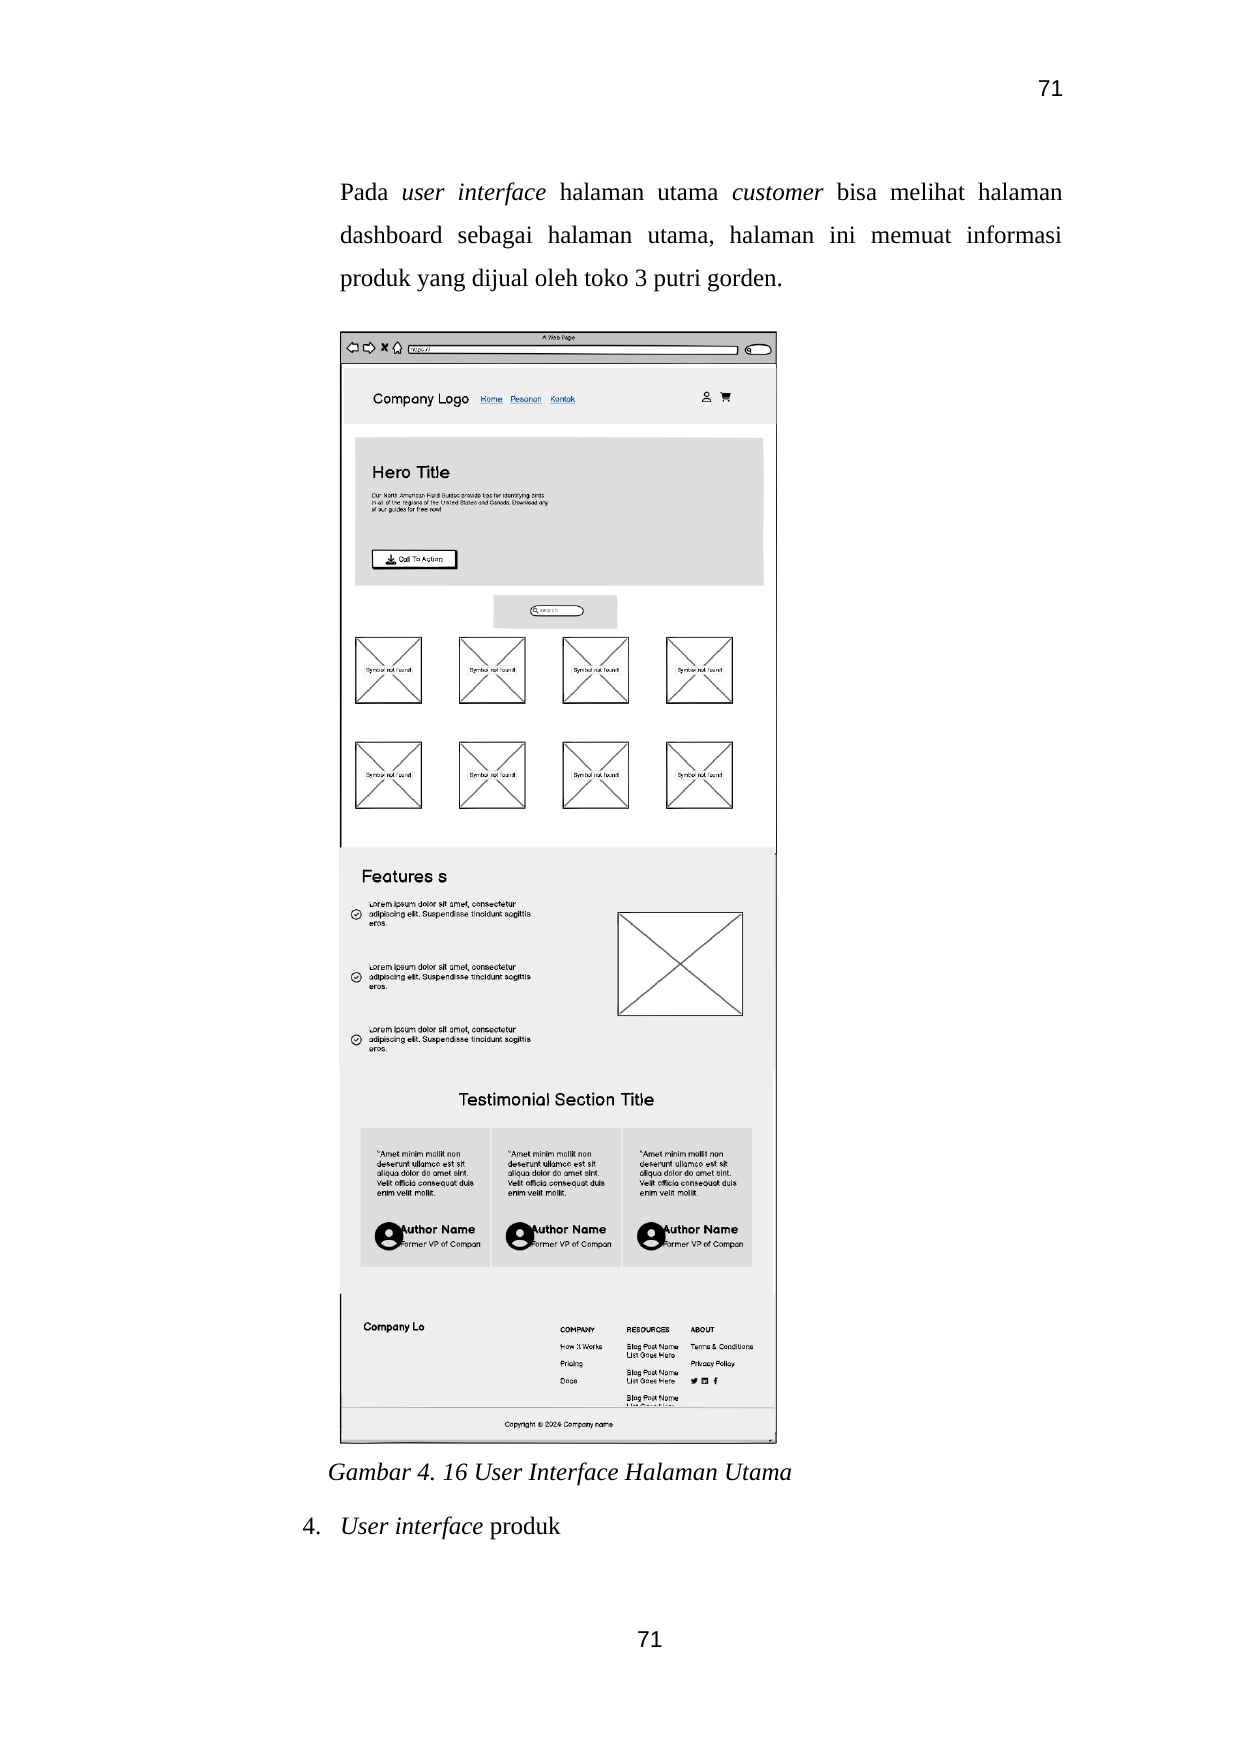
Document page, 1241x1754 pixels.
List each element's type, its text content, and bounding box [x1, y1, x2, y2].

text Gambar 4. 16 User Interface Halaman Utama [59, 1457, 1063, 1486]
list User interface produk [302, 1511, 1063, 1540]
picture [339, 331, 777, 1444]
list Pada user interface halaman utama customer bisa melihat halaman dashboard sebagai halaman utama, halaman ini memuat informasi produk yang dijual oleh toko 3 putri gorden. [340, 177, 1063, 292]
